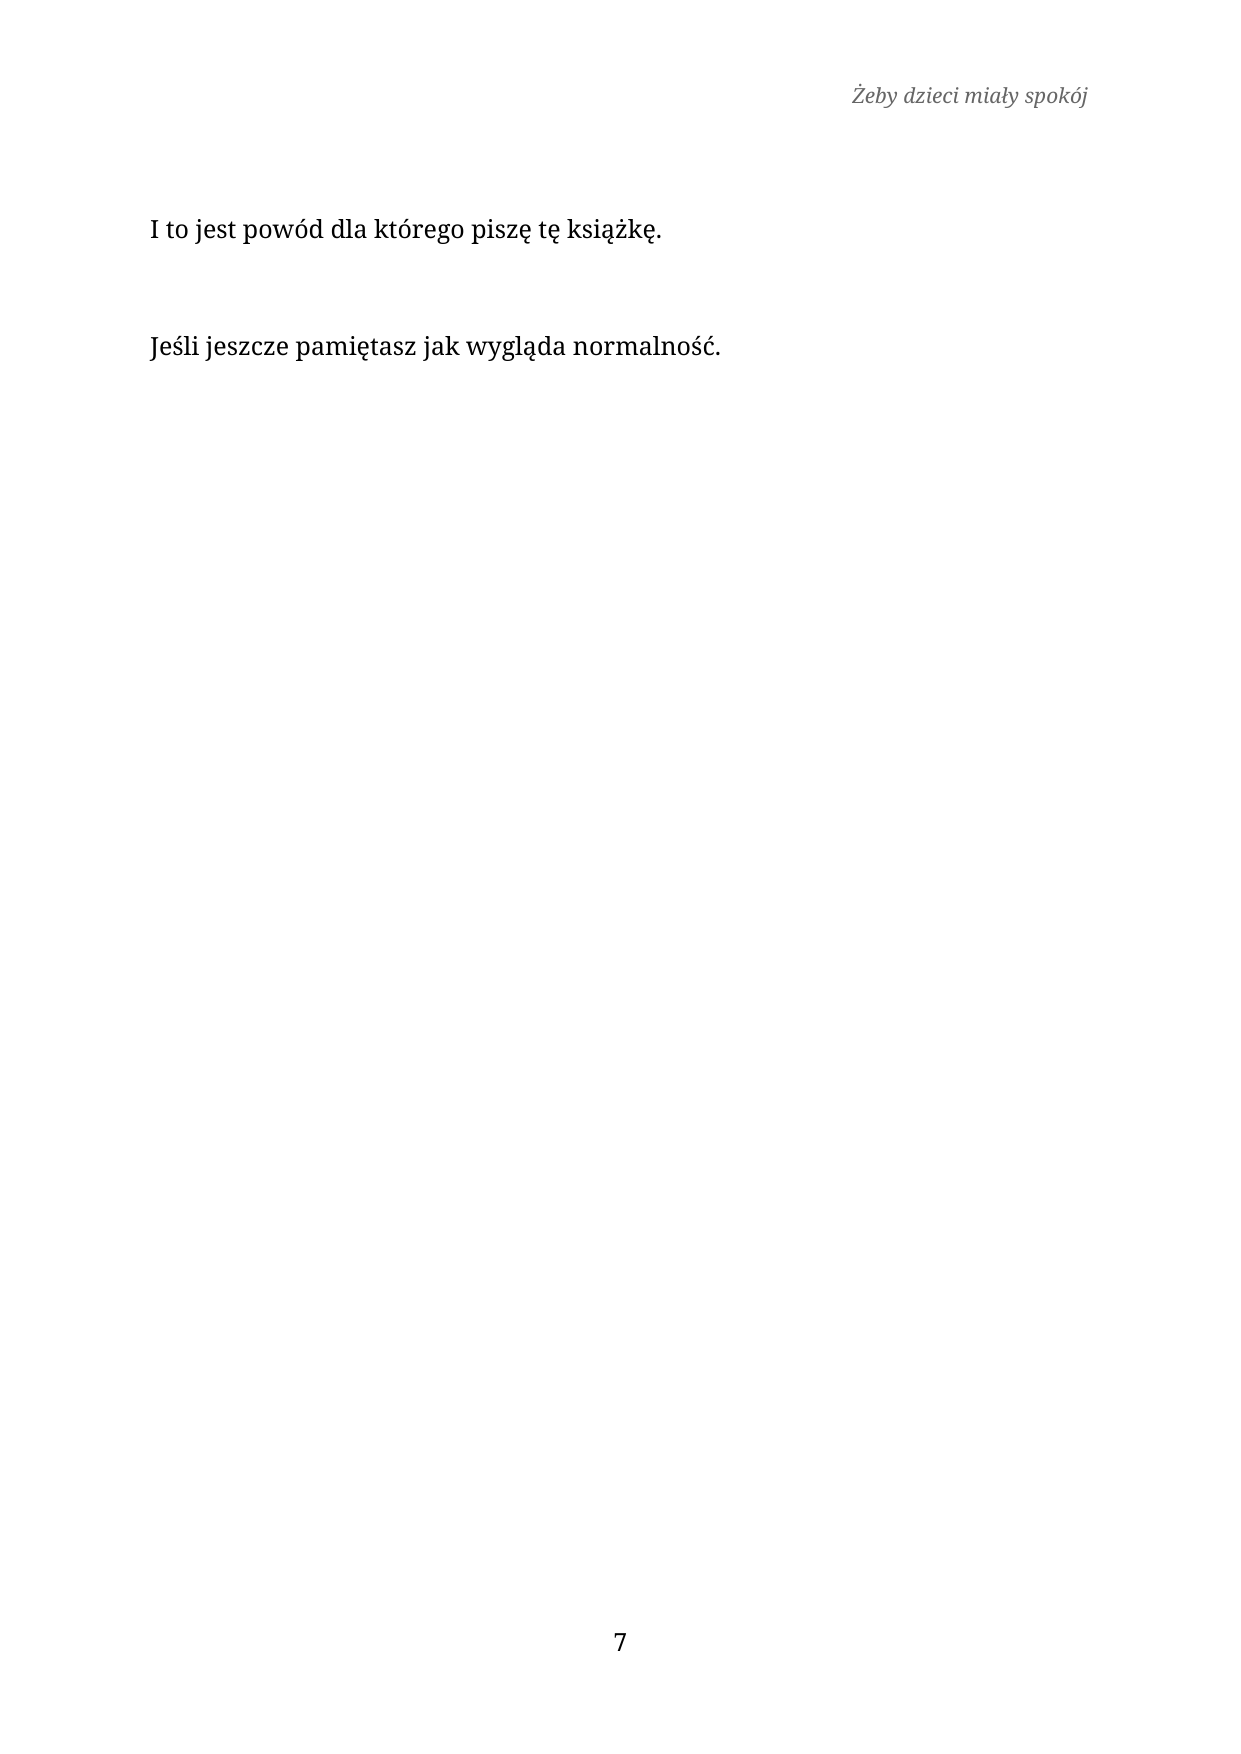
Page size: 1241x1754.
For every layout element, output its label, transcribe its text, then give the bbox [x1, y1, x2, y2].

text I to jest powód dla którego piszę tę książkę. [150, 208, 1090, 246]
text Jeśli jeszcze pamiętasz jak wygląda normalność. [150, 325, 1090, 362]
